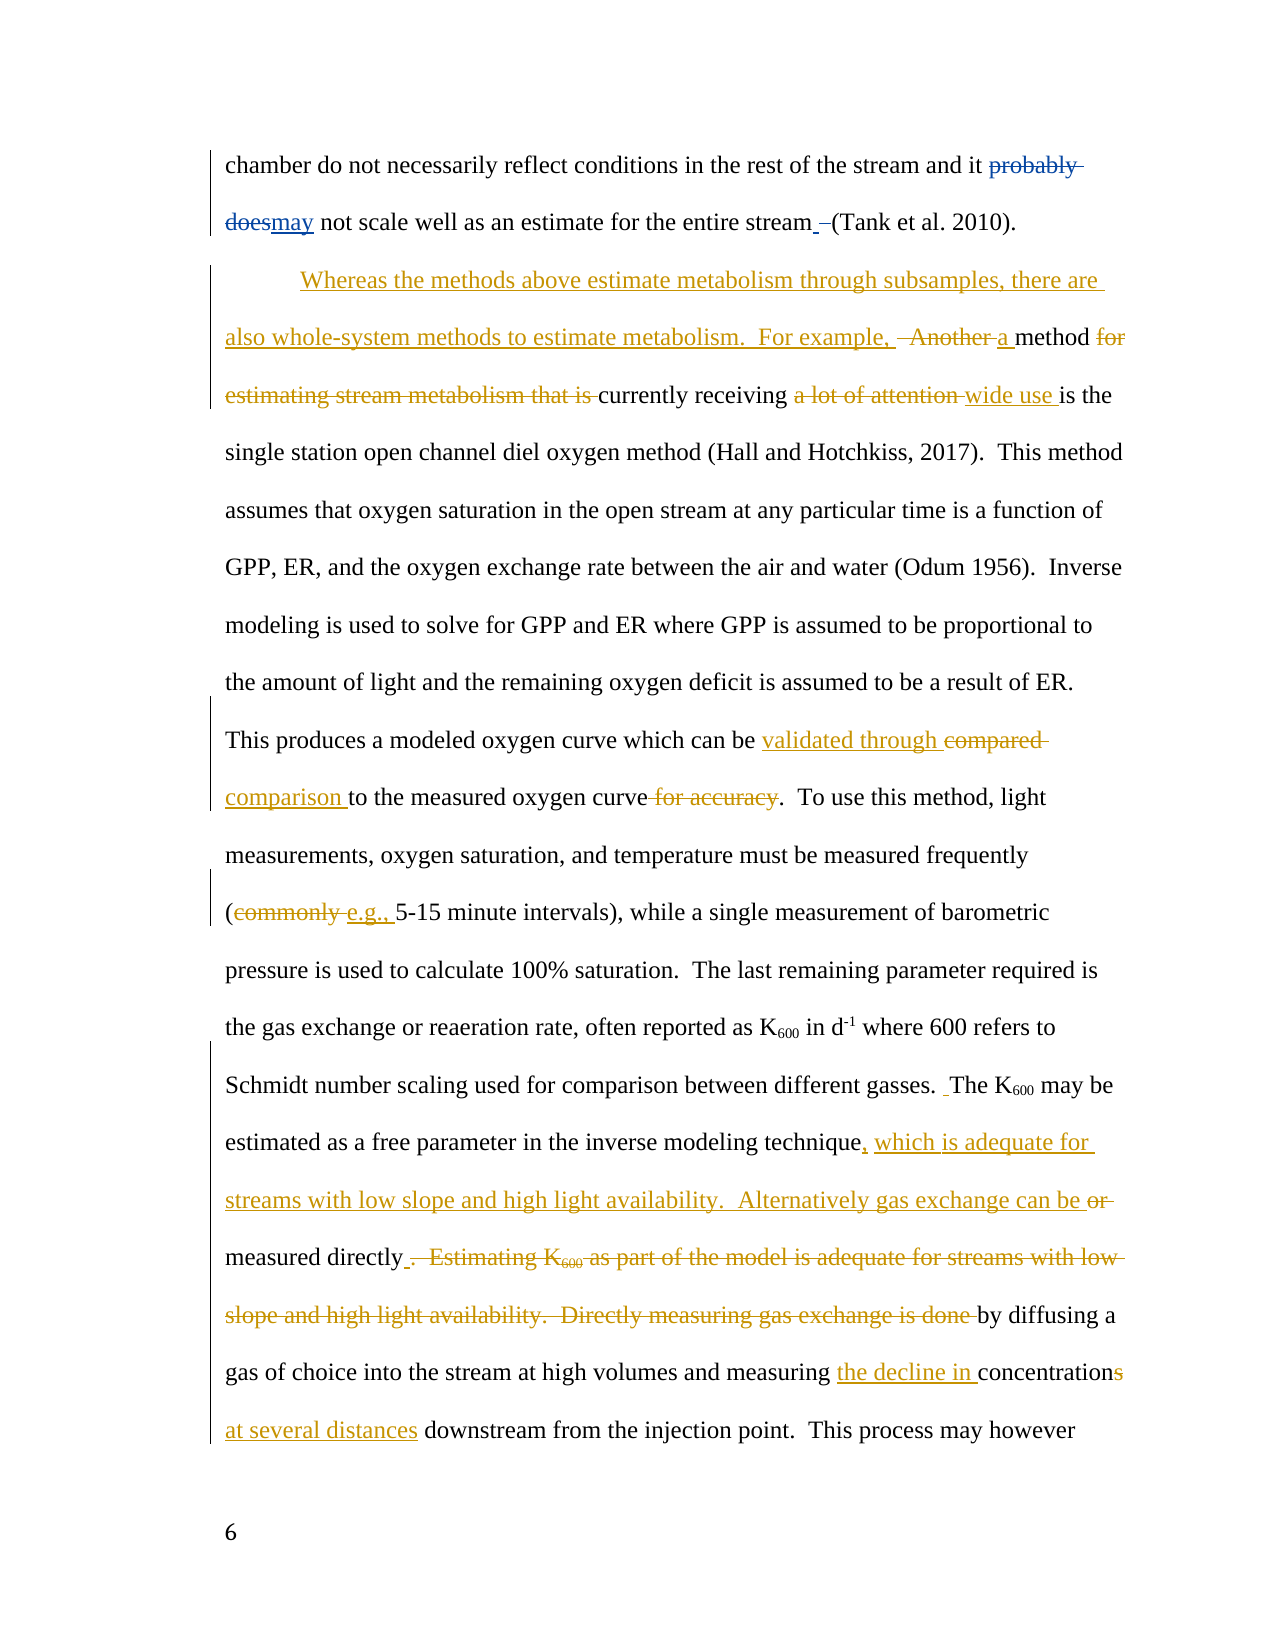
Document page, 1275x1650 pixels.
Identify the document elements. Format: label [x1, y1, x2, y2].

text [225, 150, 1125, 236]
text [225, 265, 1125, 1444]
